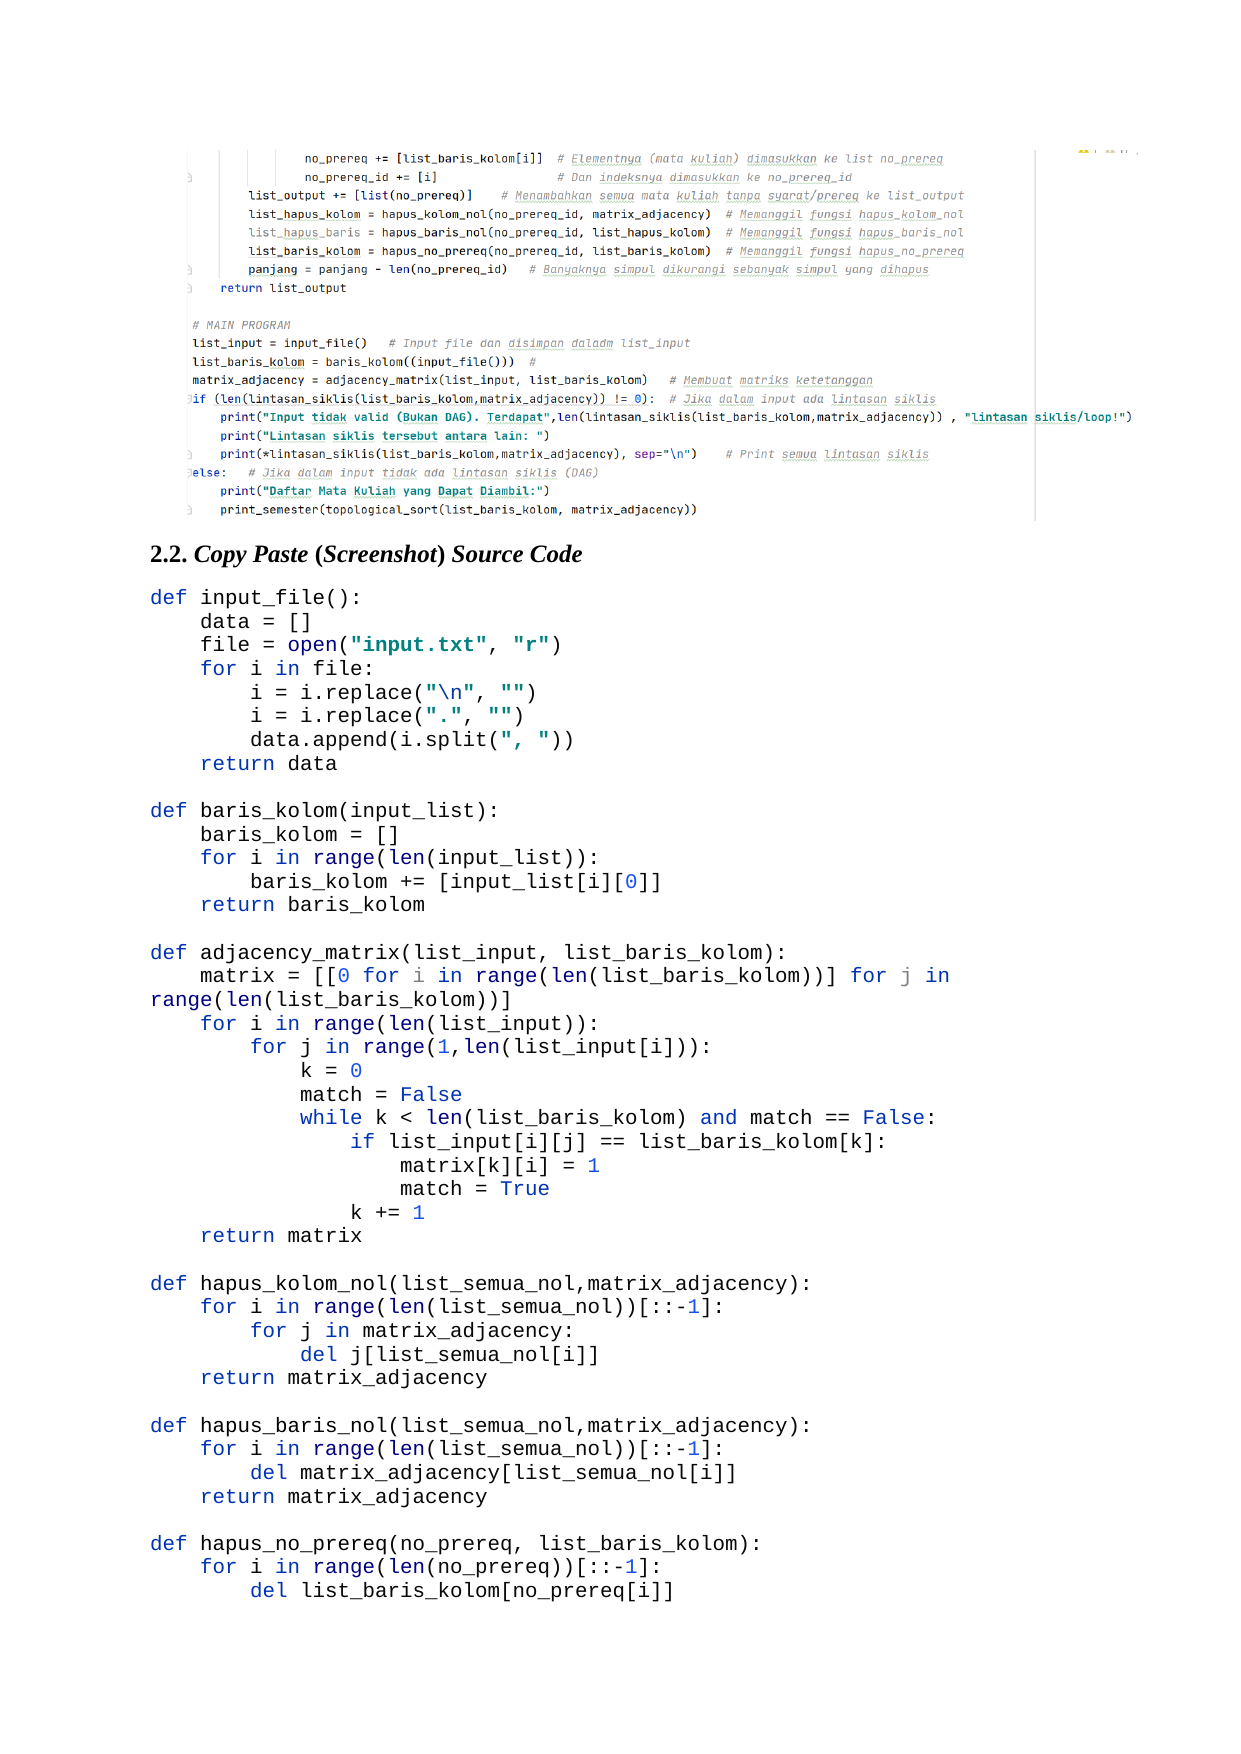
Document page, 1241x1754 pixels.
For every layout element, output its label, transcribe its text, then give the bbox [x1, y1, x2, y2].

picture [187, 150, 1138, 521]
text 2.2. Copy Paste (Screenshot) Source Code [150, 539, 1090, 568]
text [150, 587, 1090, 1604]
